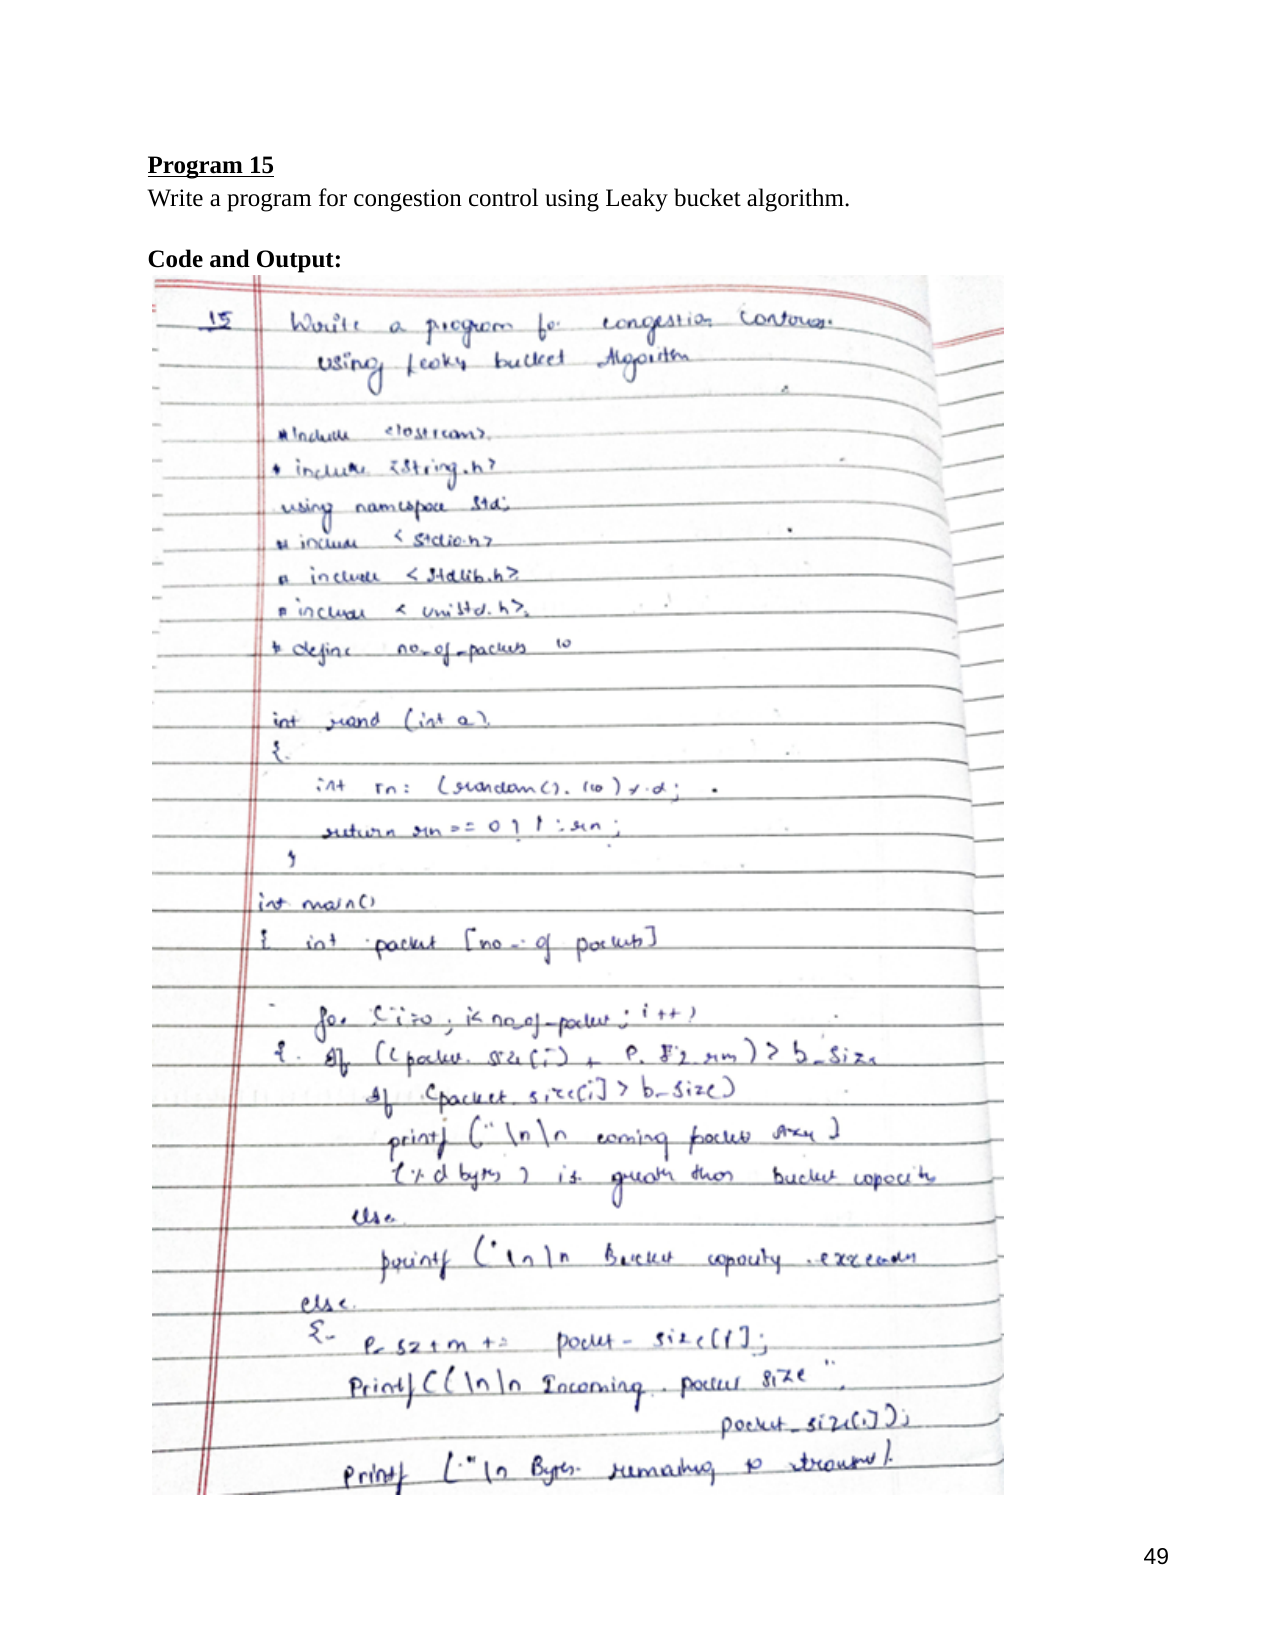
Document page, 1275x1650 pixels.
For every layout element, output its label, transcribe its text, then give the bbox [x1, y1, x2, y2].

subtitle Program 15 [147, 151, 1168, 179]
picture [152, 275, 1004, 1495]
text Code and Output: [147, 244, 1168, 273]
text Write a program for congestion control using Leaky bucket algorithm. [147, 183, 1168, 212]
